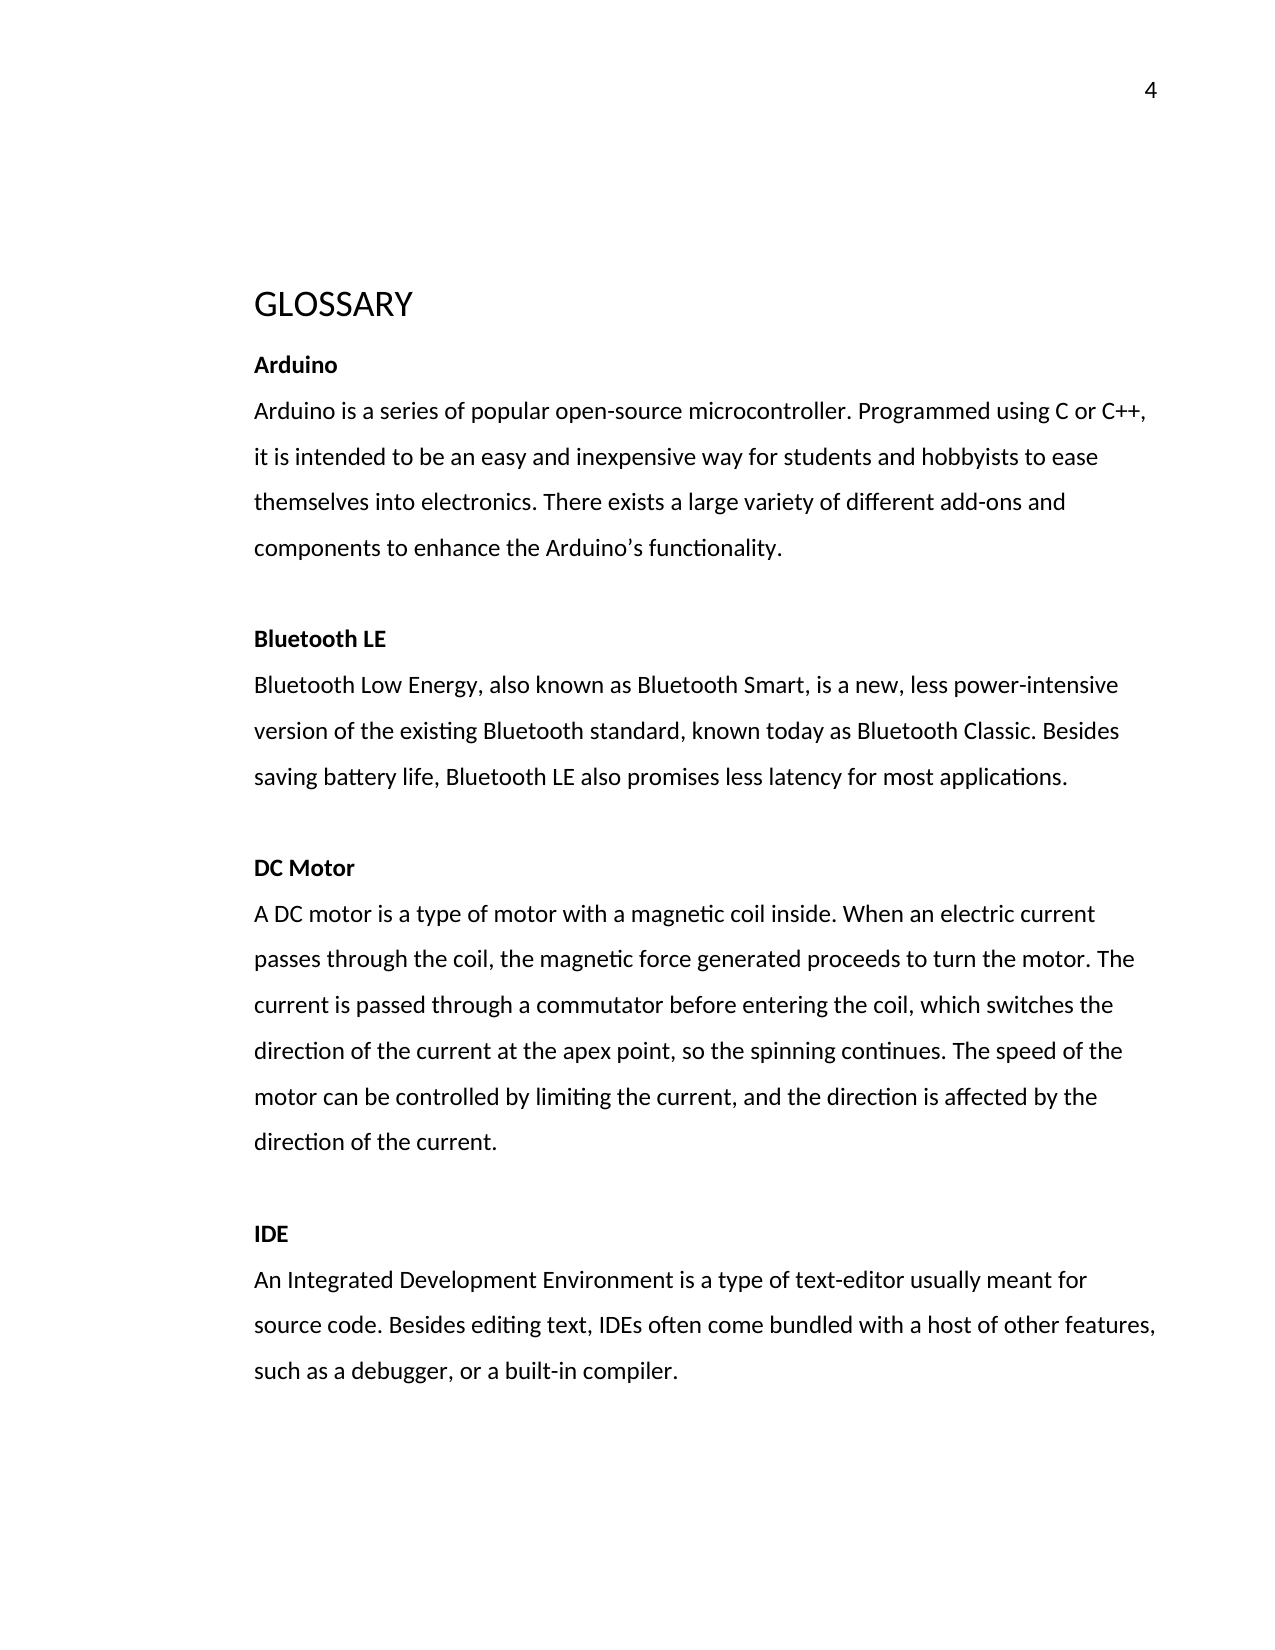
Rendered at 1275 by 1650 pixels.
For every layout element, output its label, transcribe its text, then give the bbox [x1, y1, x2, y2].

text IDE [254, 1218, 1157, 1248]
text DC Motor [254, 852, 1157, 883]
text Arduino [254, 349, 1157, 380]
text A DC motor is a type of motor with a magnetic coil inside. When an electric current passes through the coil, the magnetic force generated proceeds to turn the motor. The current is passed through a commutator before entering the coil, which switches the direction of the current at the apex point, so the spinning continues. The speed of the motor can be controlled by limiting the current, and the direction is affected by the direction of the current. [254, 898, 1157, 1157]
text An Integrated Development Environment is a type of text-editor usually meant for source code. Besides editing text, IDEs often come bundled with a host of other features, such as a debugger, or a built-in compiler. [254, 1264, 1157, 1386]
text Arduino is a series of popular open-source microcontroller. Programmed using C or C++, it is intended to be an easy and inexpensive way for students and hobbyists to ease themselves into electronics. There exists a large variety of different add-ons and components to enhance the Arduino’s functionality. [254, 395, 1157, 563]
text Bluetooth LE [254, 623, 1157, 654]
subtitle Glossary [254, 280, 1157, 326]
text Bluetooth Low Energy, also known as Bluetooth Smart, is a new, less power-intensive version of the existing Bluetooth standard, known today as Bluetooth Classic. Besides saving battery life, Bluetooth LE also promises less latency for most applications. [254, 669, 1157, 791]
